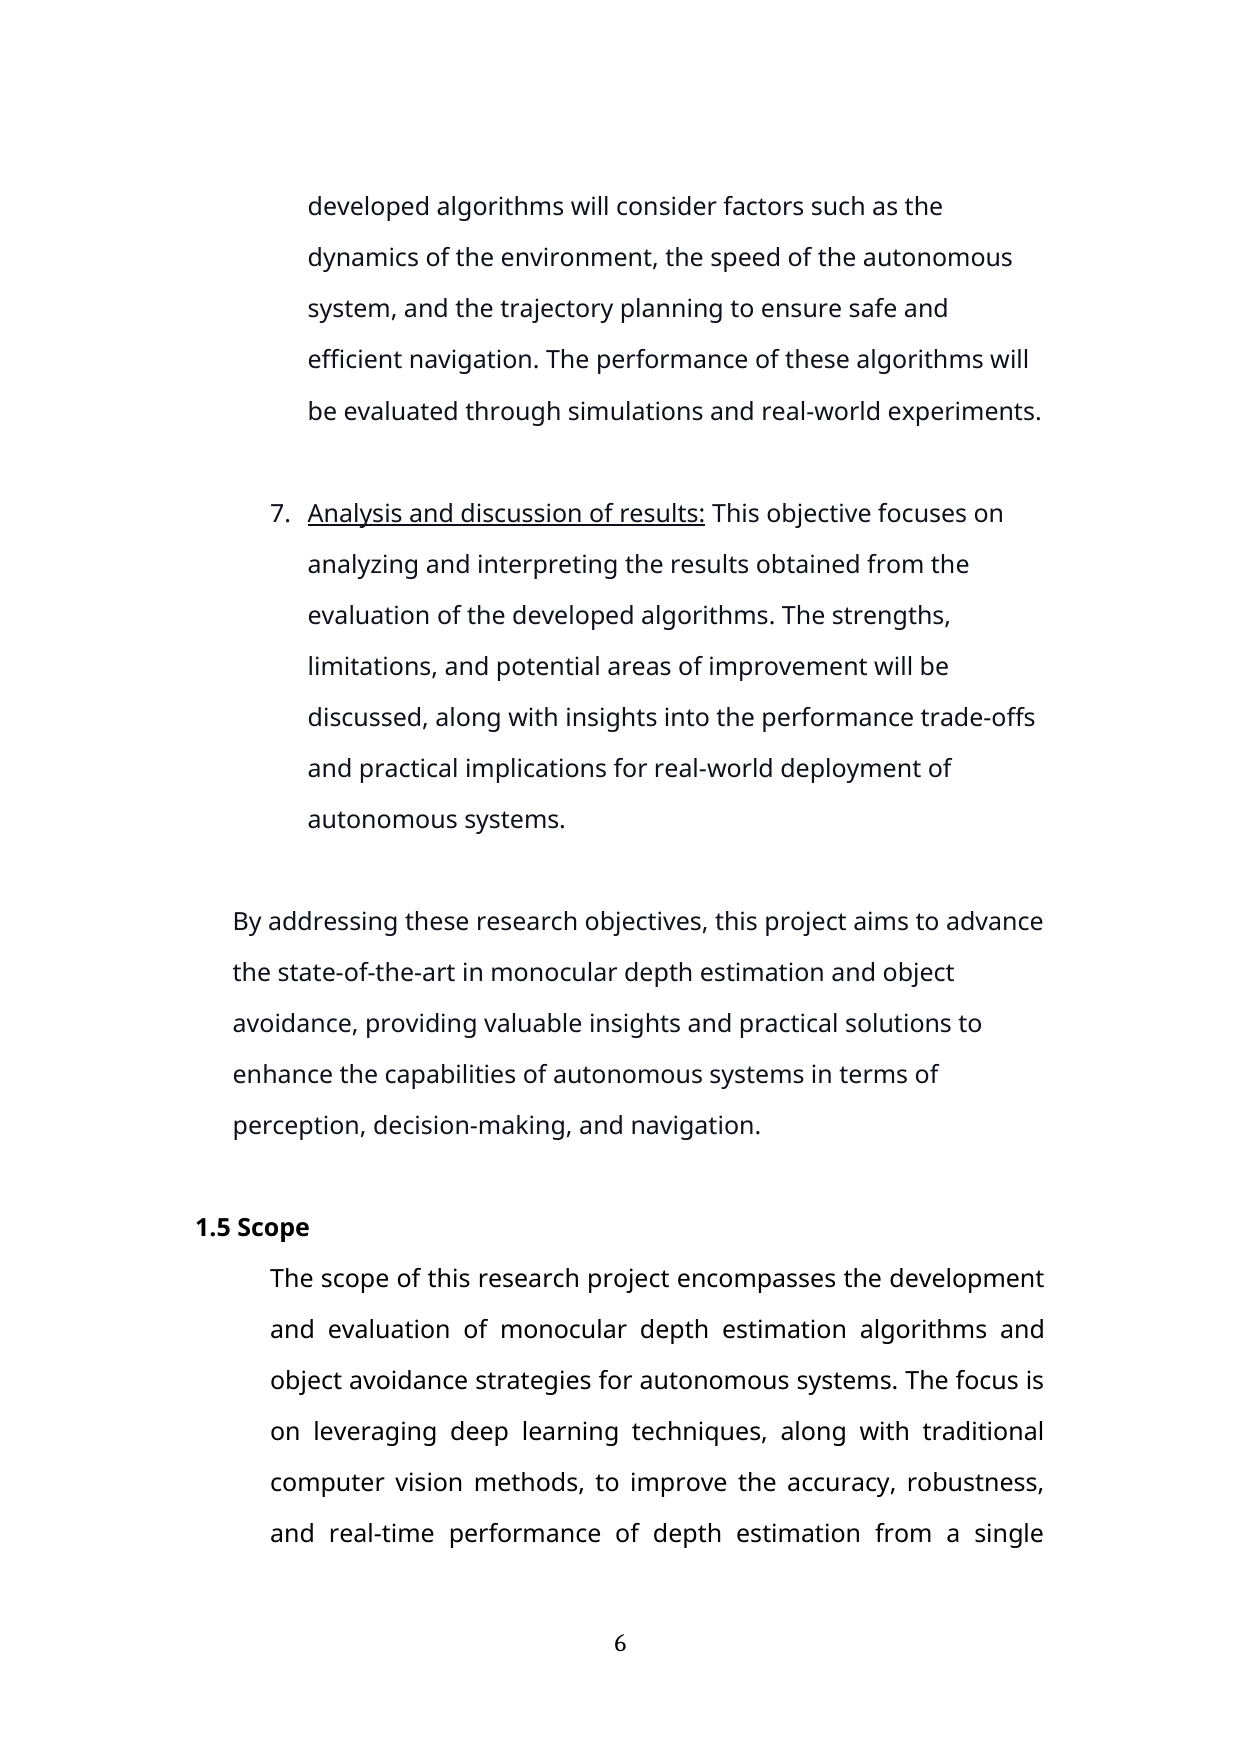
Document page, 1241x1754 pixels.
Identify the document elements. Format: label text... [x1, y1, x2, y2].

list Analysis and discussion of results: This objective focuses on analyzing and interpreting the results obtained from the evaluation of the developed algorithms. The strengths, limitations, and potential areas of improvement will be discussed, along with insights into the performance trade-offs and practical implications for real-world deployment of autonomous systems. [270, 495, 1045, 836]
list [270, 1261, 1045, 1550]
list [270, 189, 1045, 427]
list 1.5 Scope [195, 1210, 1045, 1244]
text By addressing these research objectives, this project aims to advance the state-of-the-art in monocular depth estimation and object avoidance, providing valuable insights and practical solutions to enhance the capabilities of autonomous systems in terms of perception, decision-making, and navigation. [232, 903, 1045, 1142]
